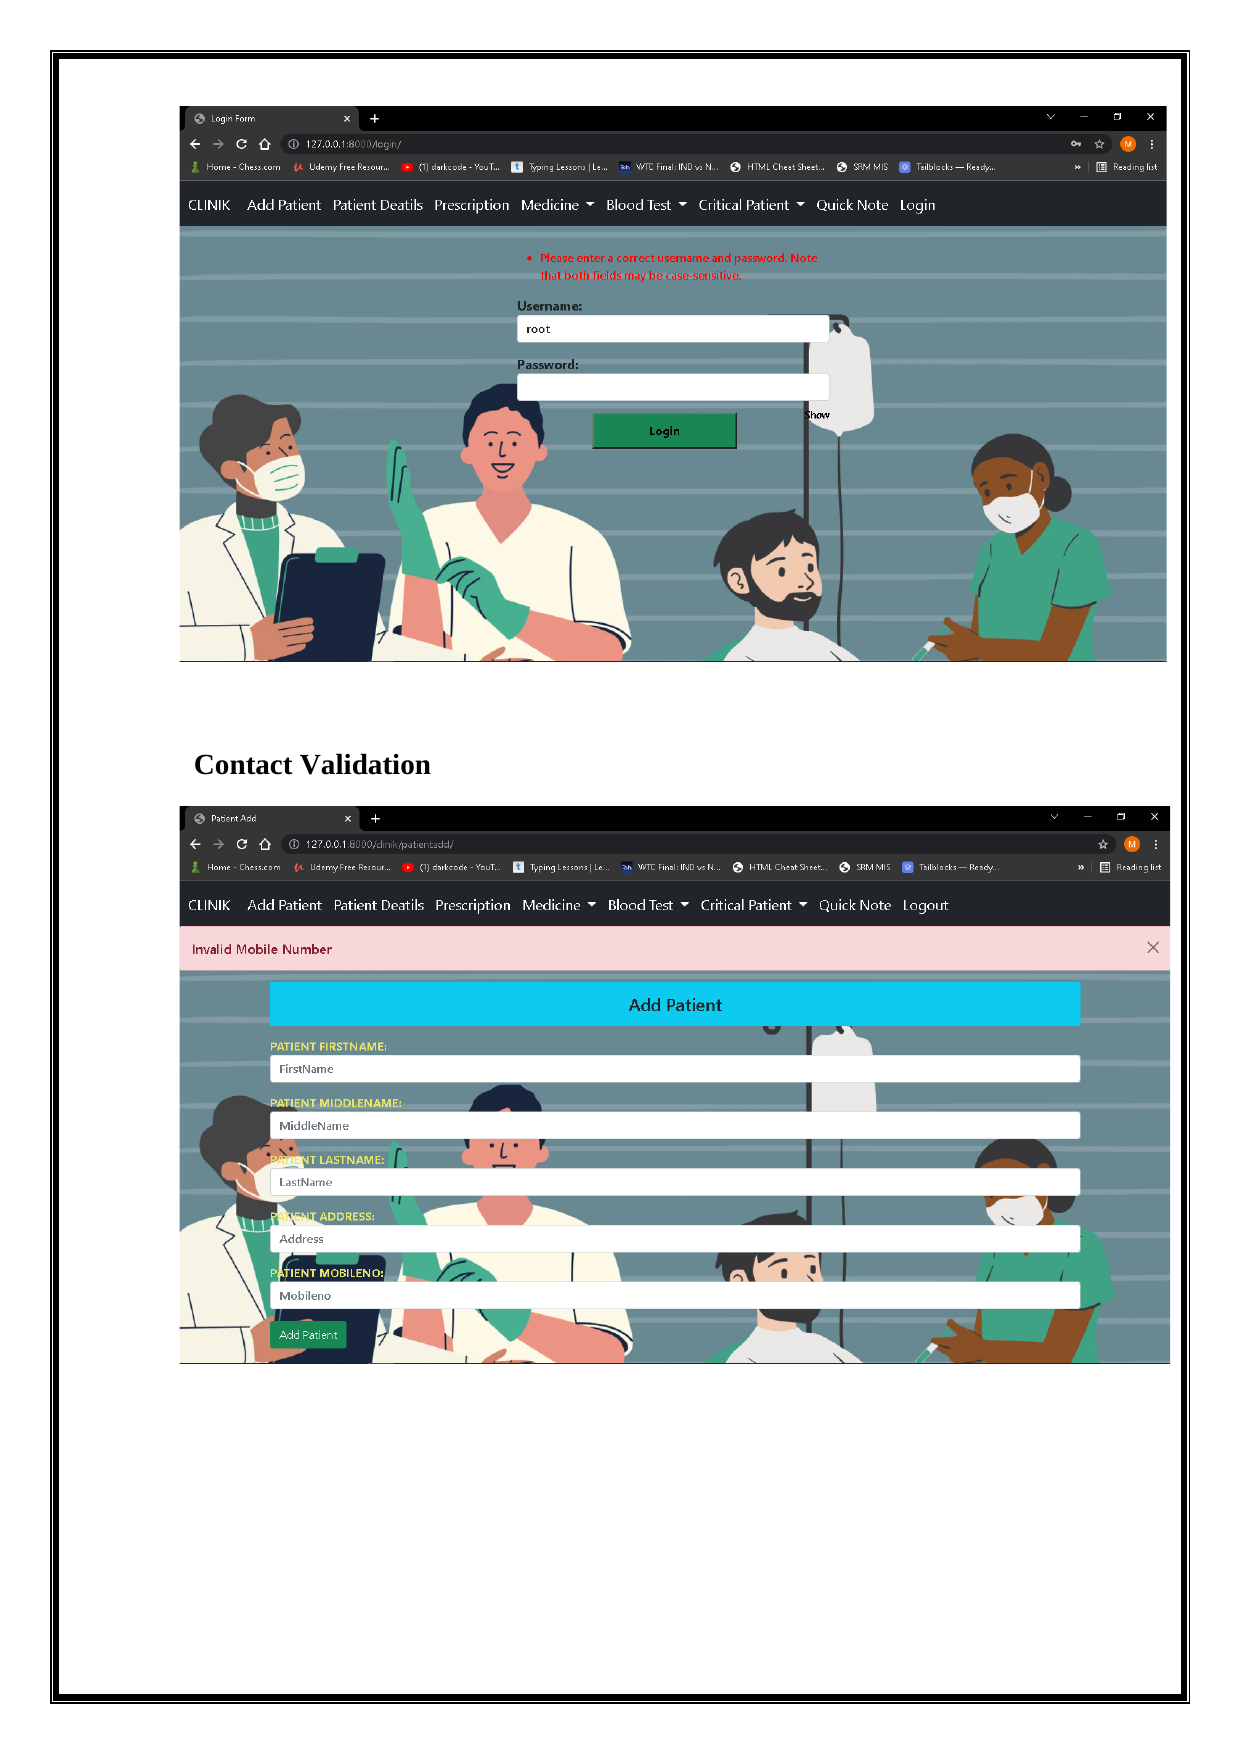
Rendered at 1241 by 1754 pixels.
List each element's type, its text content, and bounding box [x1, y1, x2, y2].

text Contact Validation [194, 747, 1117, 780]
picture [179, 806, 1171, 1364]
picture [179, 106, 1167, 662]
